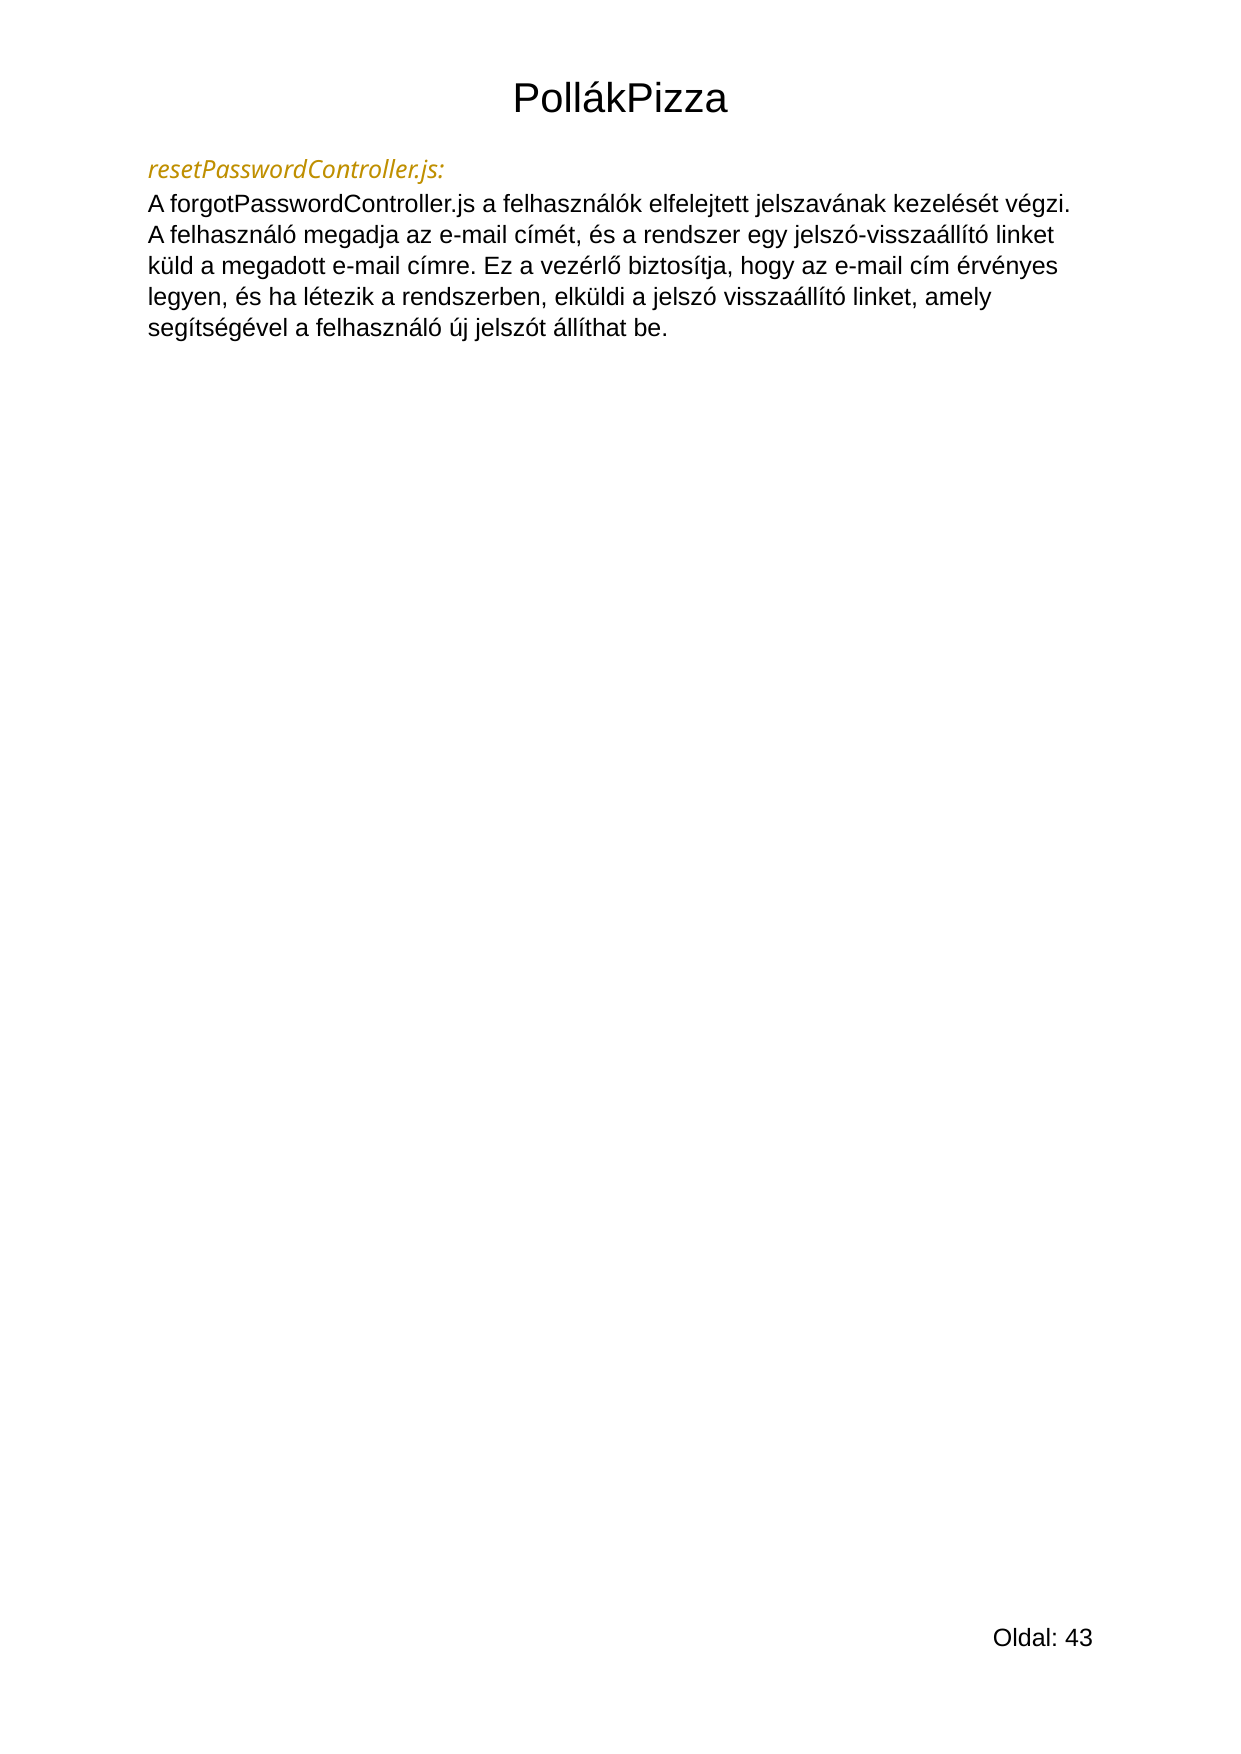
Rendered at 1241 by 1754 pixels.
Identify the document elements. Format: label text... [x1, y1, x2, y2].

text A forgotPasswordController.js a felhasználók elfelejtett jelszavának kezelését végzi. A felhasználó megadja az e-mail címét, és a rendszer egy jelszó-visszaállító linket küld a megadott e-mail címre. Ez a vezérlő biztosítja, hogy az e-mail cím érvényes legyen, és ha létezik a rendszerben, elküldi a jelszó visszaállító linket, amely segítségével a felhasználó új jelszót állíthat be. [148, 188, 1093, 341]
subtitle resetPasswordController.js: [148, 152, 1093, 186]
